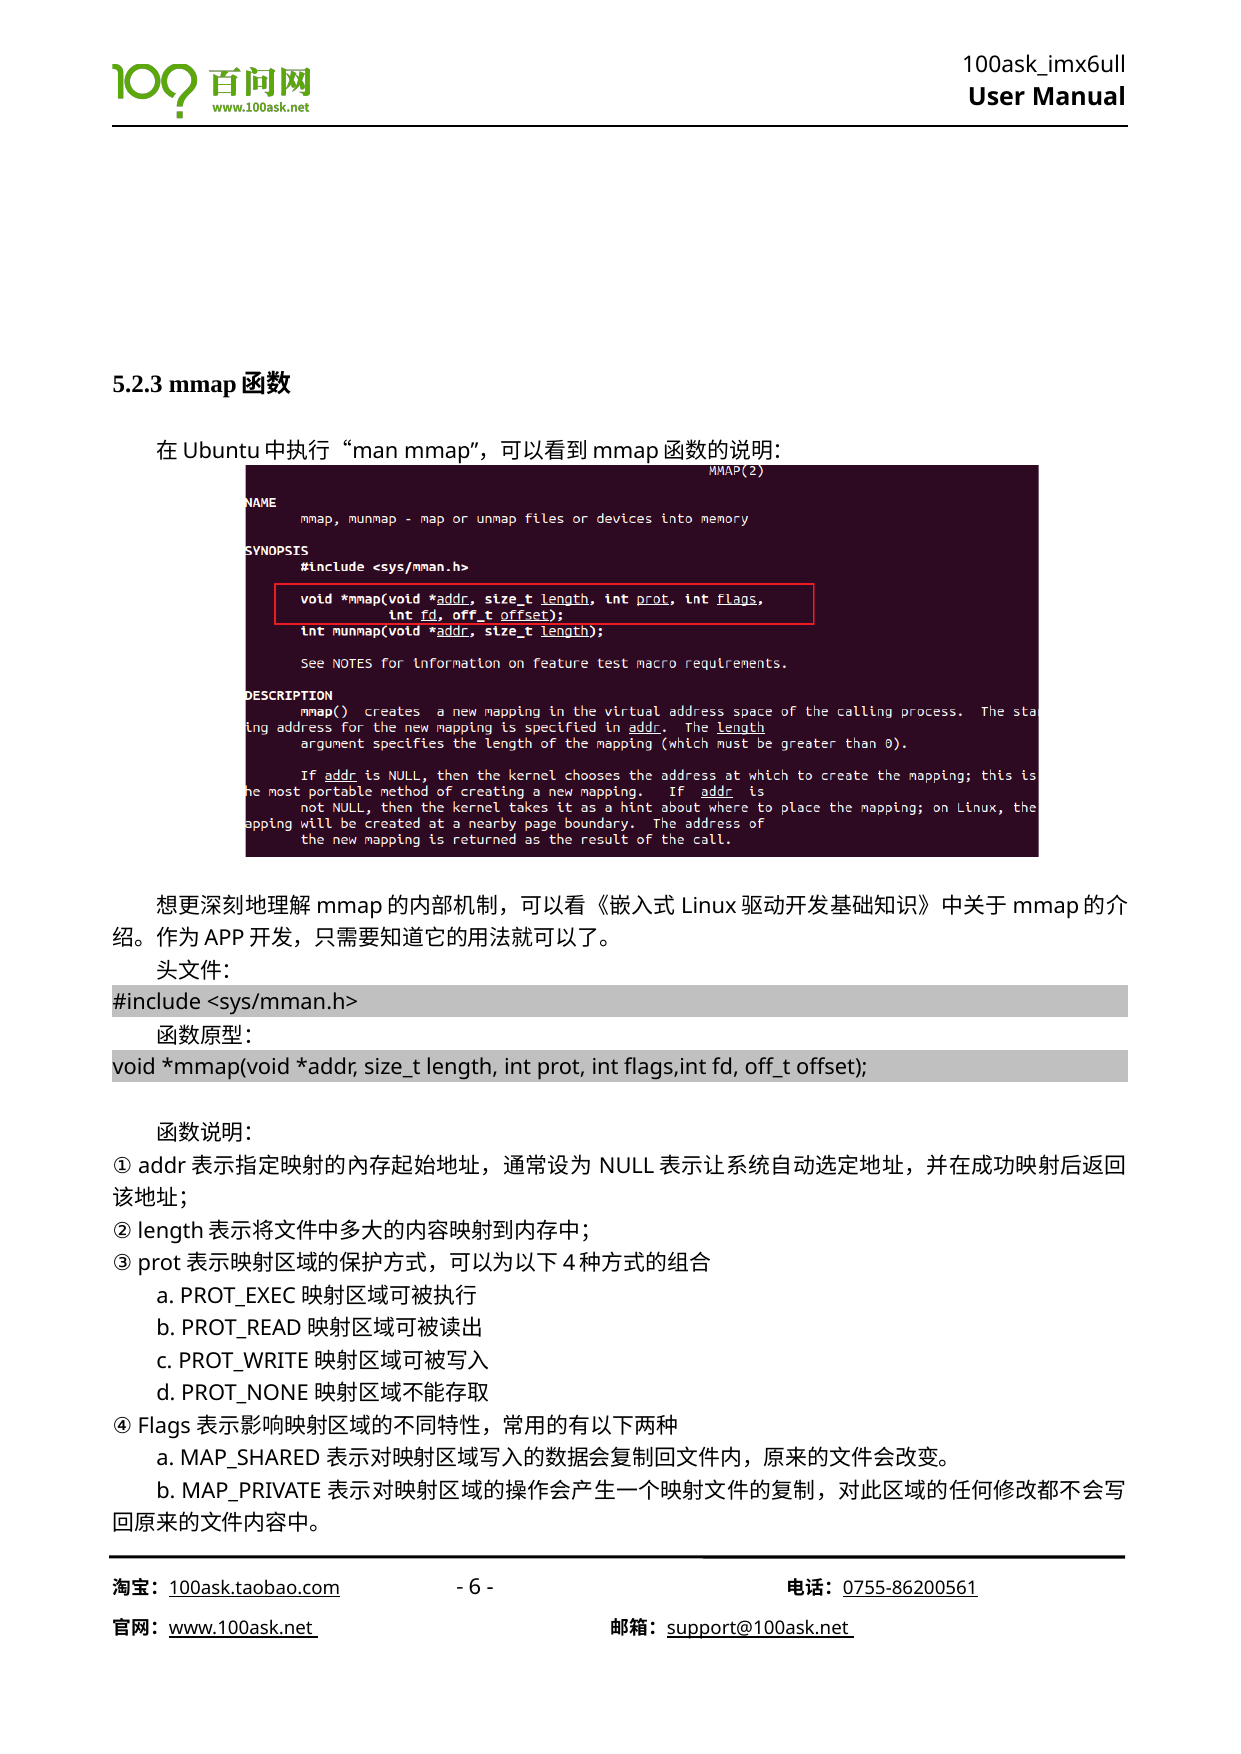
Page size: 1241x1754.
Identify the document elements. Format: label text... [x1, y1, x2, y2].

text a. PROT_EXEC 映射区域可被执行 [112, 1277, 1128, 1310]
text 函数原型： [112, 1017, 1128, 1050]
text b. MAP_PRIVATE 表示对映射区域的操作会产生一个映射文件的复制，对此区域的任何修改都不会写回原来的文件内容中。 [112, 1472, 1128, 1537]
text d. PROT_NONE 映射区域不能存取 [112, 1375, 1128, 1407]
text ④ Flags 表示影响映射区域的不同特性，常用的有以下两种 [112, 1407, 1128, 1440]
text ① addr表示指定映射的內存起始地址，通常设为 NULL表示让系统自动选定地址，并在成功映射后返回该地址； [112, 1147, 1128, 1212]
picture [112, 64, 310, 124]
text ③ prot 表示映射区域的保护方式，可以为以下4种方式的组合 [112, 1245, 1128, 1277]
text a. MAP_SHARED 表示对映射区域写入的数据会复制回文件内，原来的文件会改变。 [112, 1440, 1128, 1472]
text ② length表示将文件中多大的内容映射到内存中； [112, 1212, 1128, 1245]
text 函数说明： [112, 1115, 1128, 1147]
text #include <sys/mman.h> [112, 985, 1128, 1017]
text c. PROT_WRITE 映射区域可被写入 [112, 1342, 1128, 1375]
subtitle 5.2.3 mmap函数 [112, 349, 1128, 414]
picture [245, 465, 1039, 857]
text 想更深刻地理解mmap的内部机制，可以看《嵌入式Linux驱动开发基础知识》中关于mmap的介绍。作为APP开发，只需要知道它的用法就可以了。 [112, 887, 1128, 952]
text 在Ubuntu中执行“man mmap”，可以看到mmap函数的说明： [112, 432, 1128, 465]
text b. PROT_READ 映射区域可被读出 [112, 1310, 1128, 1342]
text 头文件： [112, 952, 1128, 985]
text void *mmap(void *addr, size_t length, int prot, int flags,int fd, off_t offset); [112, 1050, 1128, 1082]
